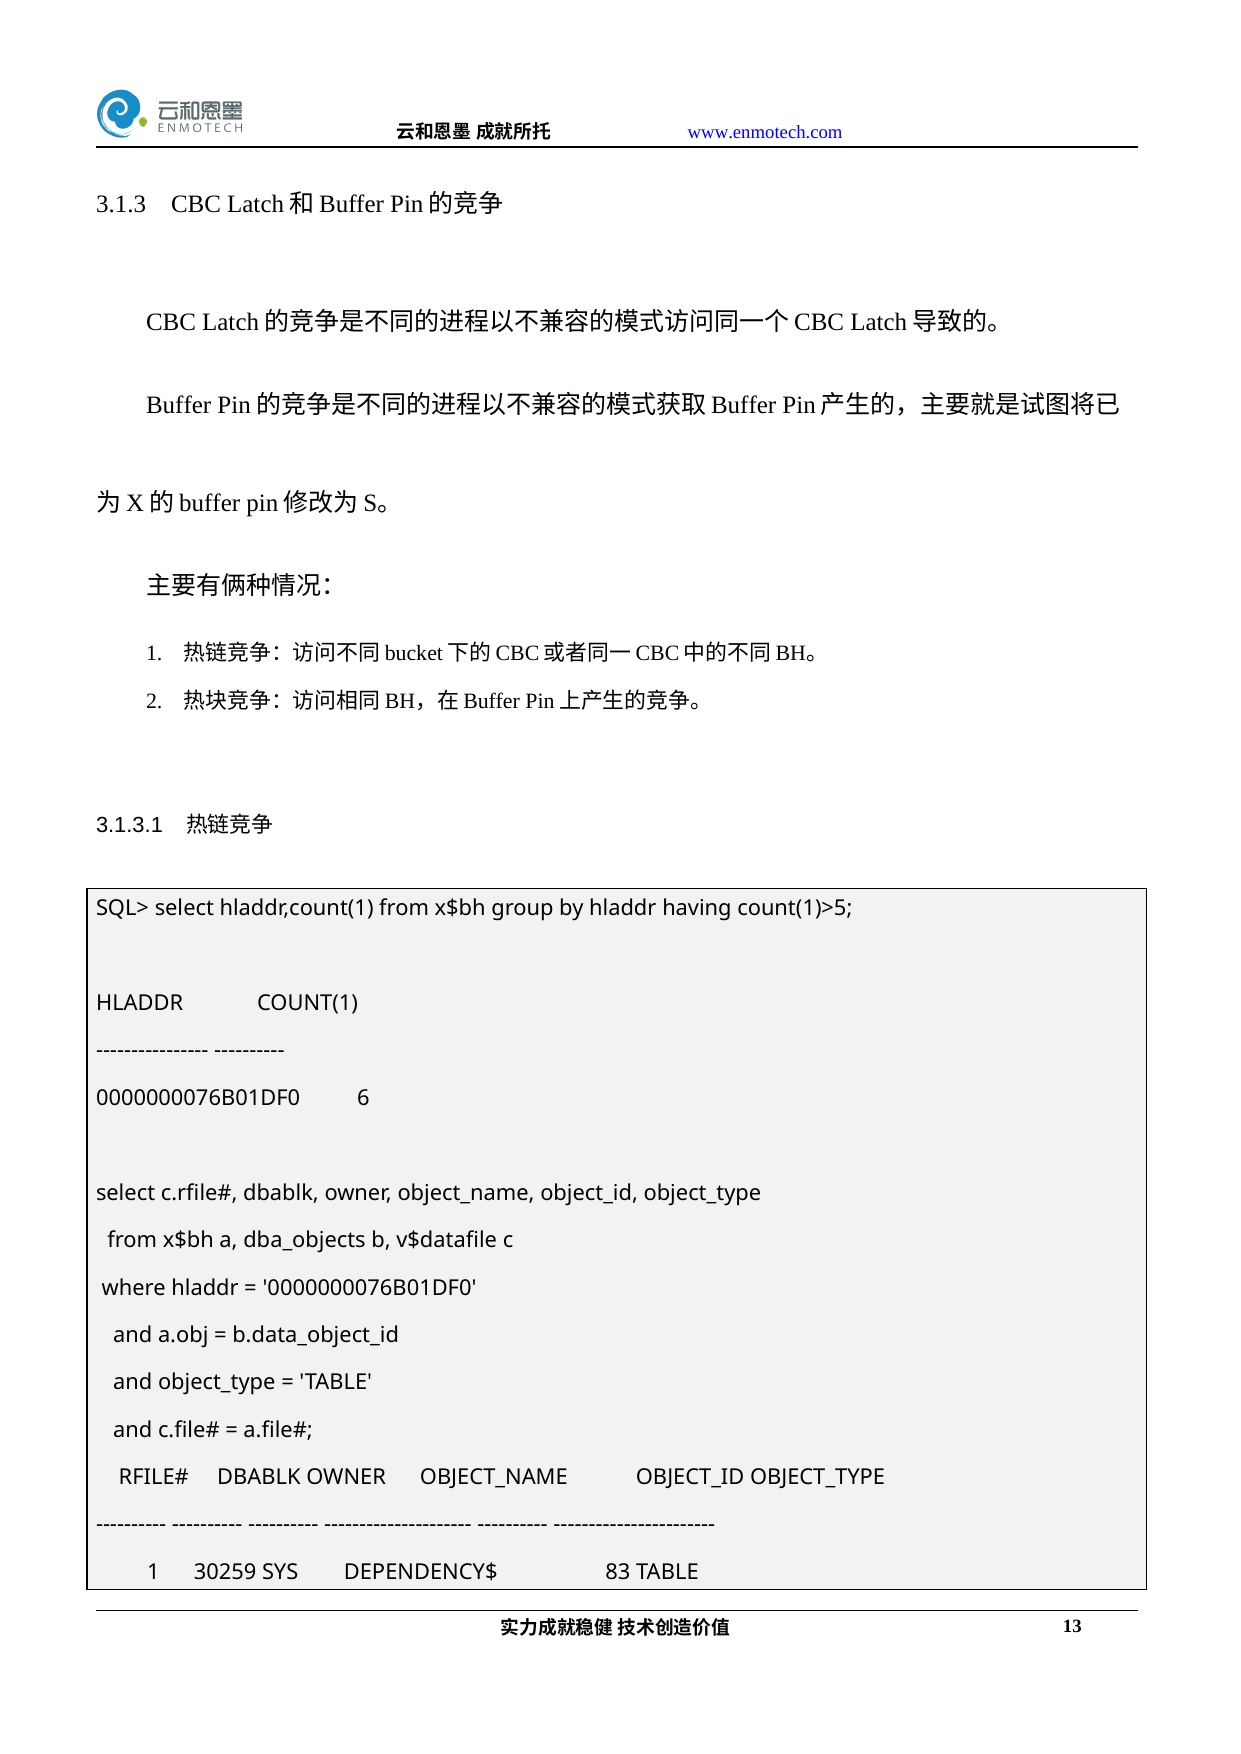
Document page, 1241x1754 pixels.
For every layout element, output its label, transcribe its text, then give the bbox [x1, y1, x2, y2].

text where hladdr = '0000000076B01DF0' [88, 1267, 1146, 1303]
text select c.rfile#, dbablk, owner, object_name, object_id, object_type [88, 1172, 1146, 1208]
text 0000000076B01DF0 6 [88, 1077, 1146, 1113]
subtitle CBC Latch和Buffer Pin的竞争 [96, 169, 1138, 234]
text RFILE# DBABLK OWNER OBJECT_NAME OBJECT_ID OBJECT_TYPE [88, 1457, 1146, 1492]
text and a.obj = b.data_object_id [88, 1314, 1146, 1350]
list 热块竞争：访问相同BH，在Buffer Pin上产生的竞争。 [146, 683, 1138, 715]
text and c.file# = a.file#; [88, 1409, 1146, 1445]
text Buffer Pin的竞争是不同的进程以不兼容的模式获取Buffer Pin产生的，主要就是试图将已为X的buffer pin修改为S。 [96, 371, 1138, 533]
text ---------------- ---------- [88, 1030, 1146, 1066]
text SQL> select hladdr,count(1) from x$bh group by hladdr having count(1)>5; [88, 889, 1146, 923]
text 1 30259 SYS DEPENDENCY$ 83 TABLE [88, 1551, 1146, 1589]
text and object_type = 'TABLE' [88, 1362, 1146, 1397]
text ---------- ---------- ---------- --------------------- ---------- ----------------------- [88, 1504, 1146, 1539]
picture [95, 88, 245, 139]
list 热链竞争：访问不同bucket下的CBC或者同一CBC中的不同BH。 [146, 634, 1138, 667]
text HLADDR COUNT(1) [88, 983, 1146, 1018]
text CBC Latch的竞争是不同的进程以不兼容的模式访问同一个CBC Latch导致的。 [96, 287, 1138, 352]
text from x$bh a, dba_objects b, v$datafile c [88, 1219, 1146, 1255]
subtitle 热链竞争 [96, 807, 1138, 839]
text 主要有俩种情况： [96, 551, 1138, 616]
